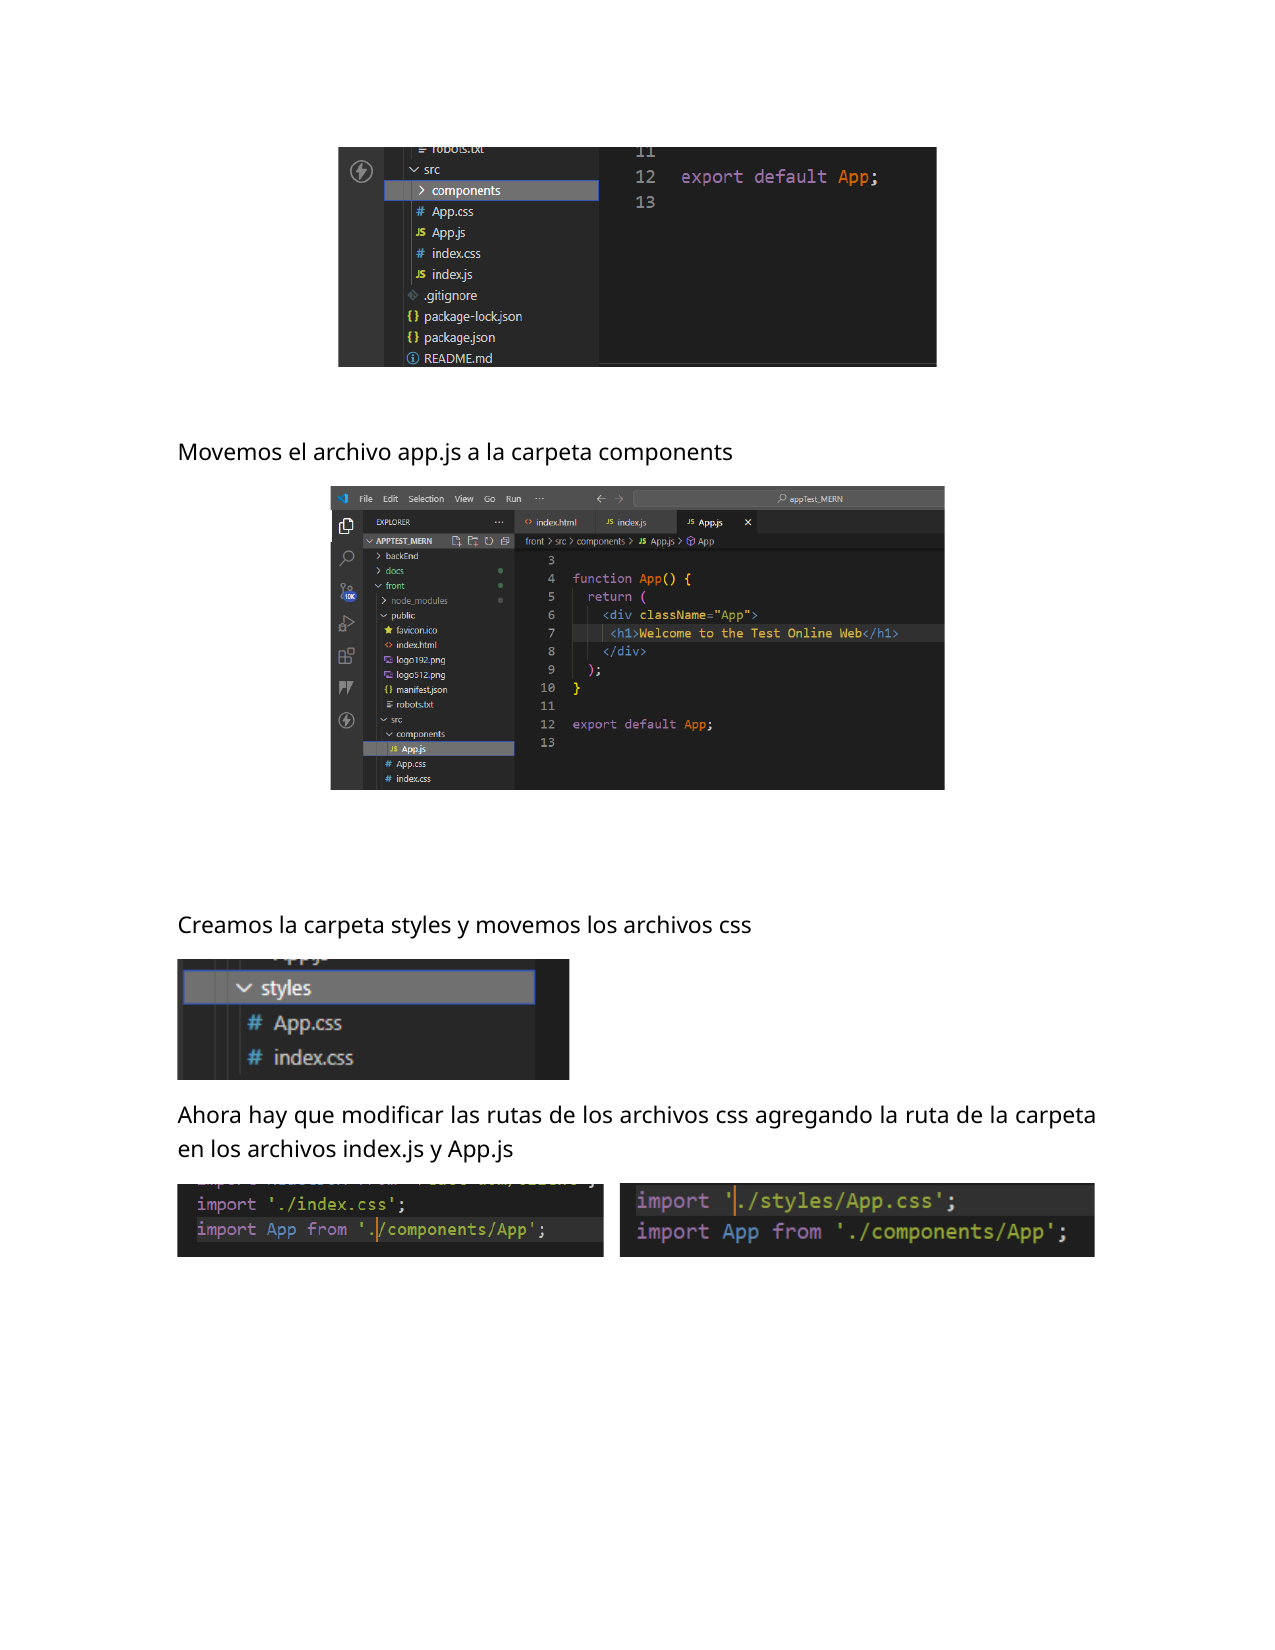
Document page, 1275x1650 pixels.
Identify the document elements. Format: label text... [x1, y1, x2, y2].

picture [177, 959, 570, 1080]
text Creamos la carpeta styles y movemos los archivos css [177, 909, 1098, 941]
picture [330, 486, 945, 790]
picture [338, 147, 937, 367]
picture [619, 1183, 1095, 1257]
text Ahora hay que modificar las rutas de los archivos css agregando la ruta de la carpeta en los archivos index.js y App.js [177, 1099, 1098, 1164]
picture [177, 1184, 604, 1257]
text Movemos el archivo app.js a la carpeta components [177, 436, 1098, 467]
